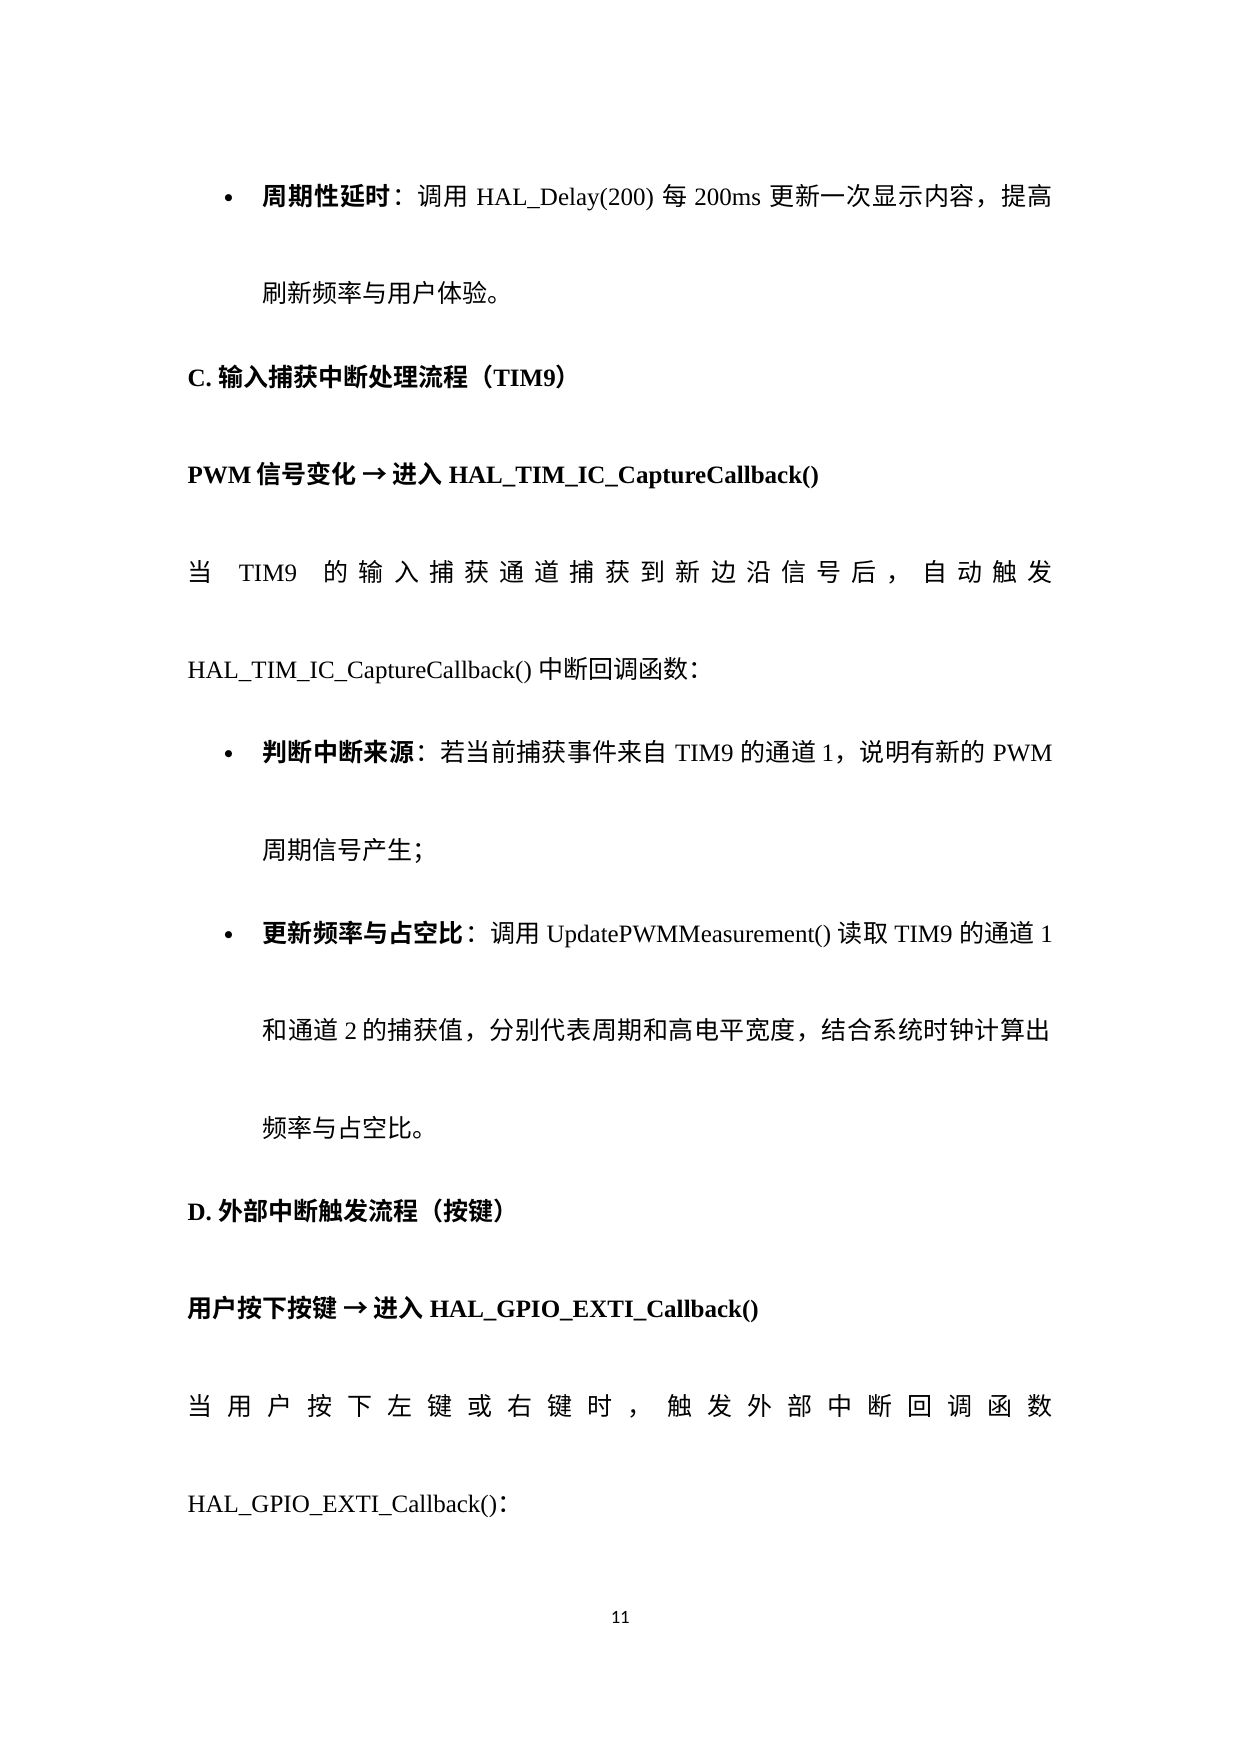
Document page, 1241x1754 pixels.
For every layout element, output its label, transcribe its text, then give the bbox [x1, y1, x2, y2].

list 周期性延时：调用 HAL_Delay(200) 每 200ms 更新一次显示内容，提高刷新频率与用户体验。 [225, 162, 1053, 324]
list 更新频率与占空比：调用 UpdatePWMMeasurement() 读取 TIM9 的通道1和通道2的捕获值，分别代表周期和高电平宽度，结合系统时钟计算出频率与占空比。 [225, 899, 1053, 1159]
text D. 外部中断触发流程（按键） 用户按下按键 → 进入 HAL_GPIO_EXTI_Callback() 当用户按下左键或右键时，触发外部中断回调函数 HAL_GPIO_EXTI_Callback()： [187, 1177, 1053, 1534]
list 判断中断来源：若当前捕获事件来自 TIM9 的通道1，说明有新的 PWM 周期信号产生； [225, 718, 1053, 881]
text C. 输入捕获中断处理流程（TIM9） PWM信号变化 → 进入 HAL_TIM_IC_CaptureCallback() 当 TIM9 的输入捕获通道捕获到新边沿信号后，自动触发 HAL_TIM_IC_CaptureCallback() 中断回调函数： [187, 343, 1053, 700]
